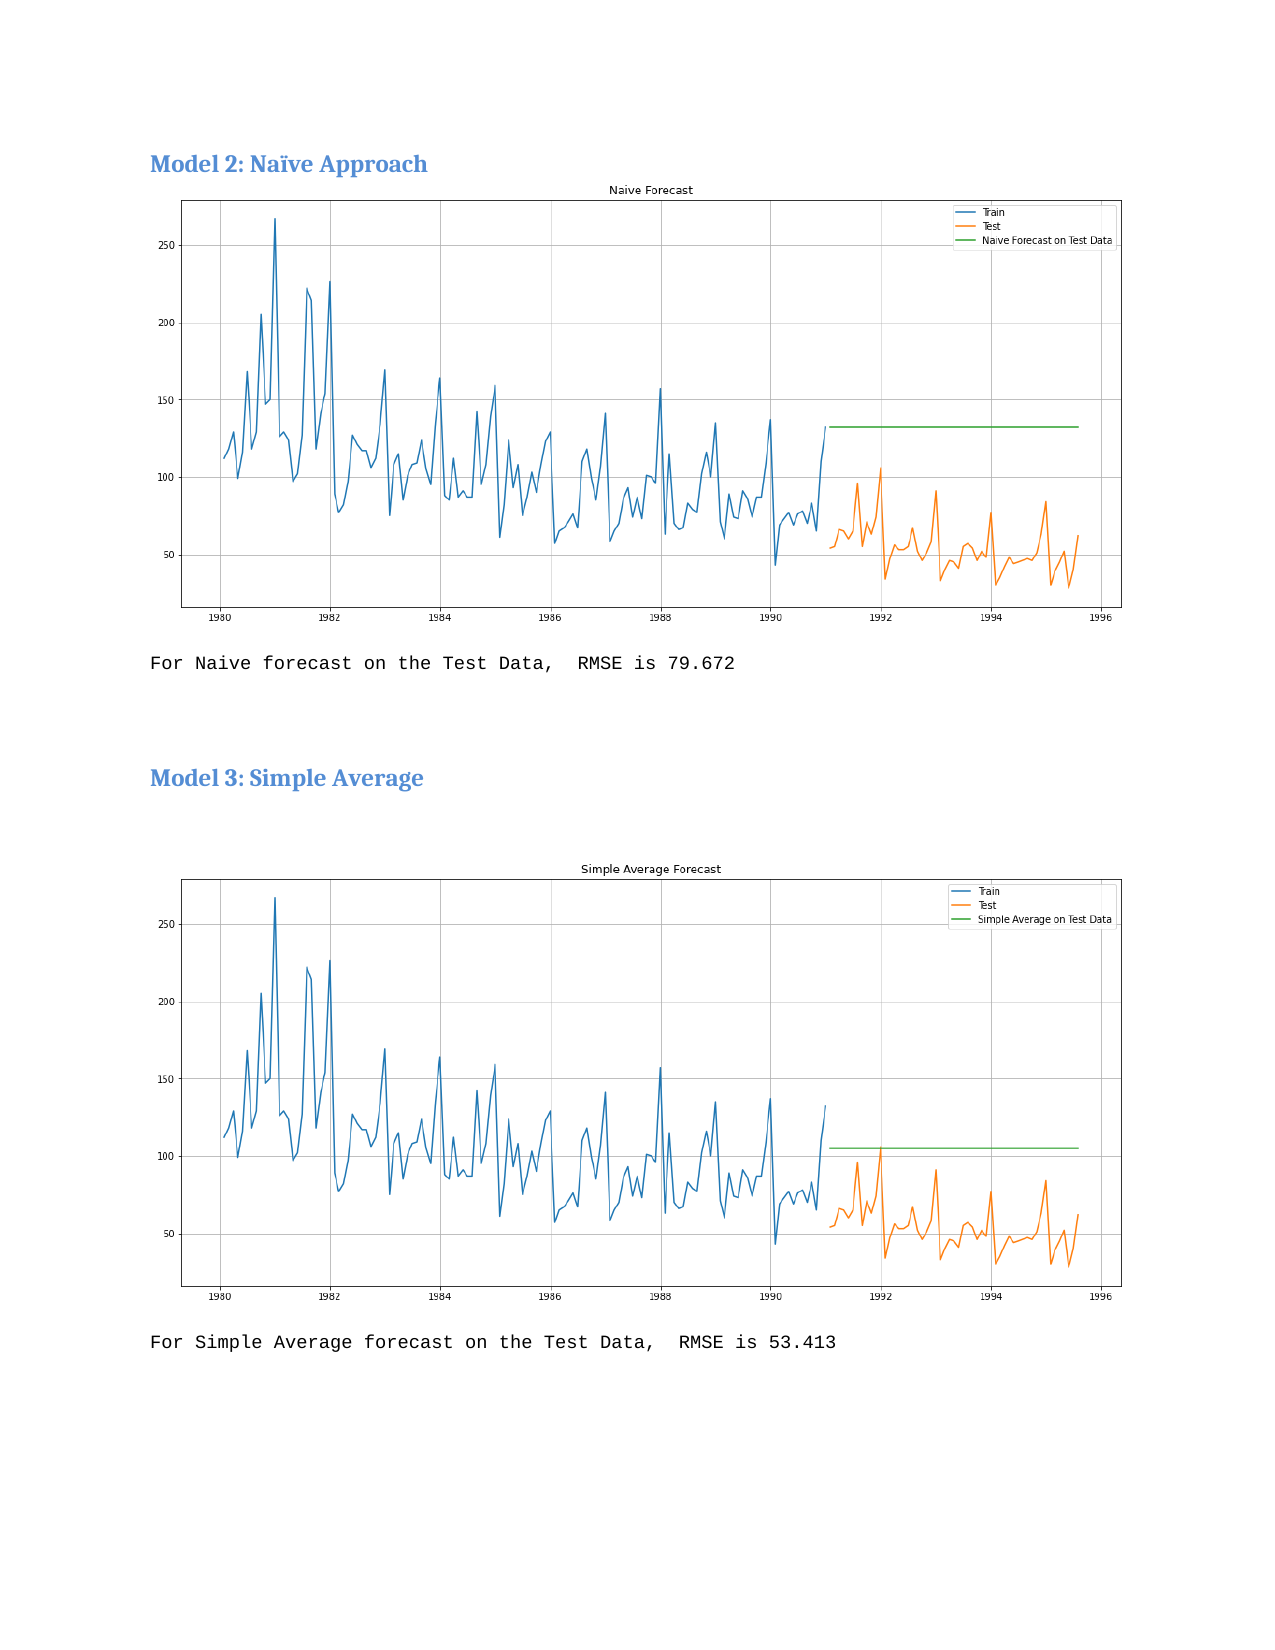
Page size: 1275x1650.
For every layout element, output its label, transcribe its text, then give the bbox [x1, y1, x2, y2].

picture [150, 857, 1125, 1308]
text For Naive forecast on the Test Data, RMSE is 79.672 [150, 654, 1125, 675]
text Model 3: Simple Average [150, 764, 1125, 793]
picture [150, 178, 1125, 629]
text Model 2: Naïve Approach [150, 150, 1125, 178]
text For Simple Average forecast on the Test Data, RMSE is 53.413 [150, 1333, 1125, 1354]
